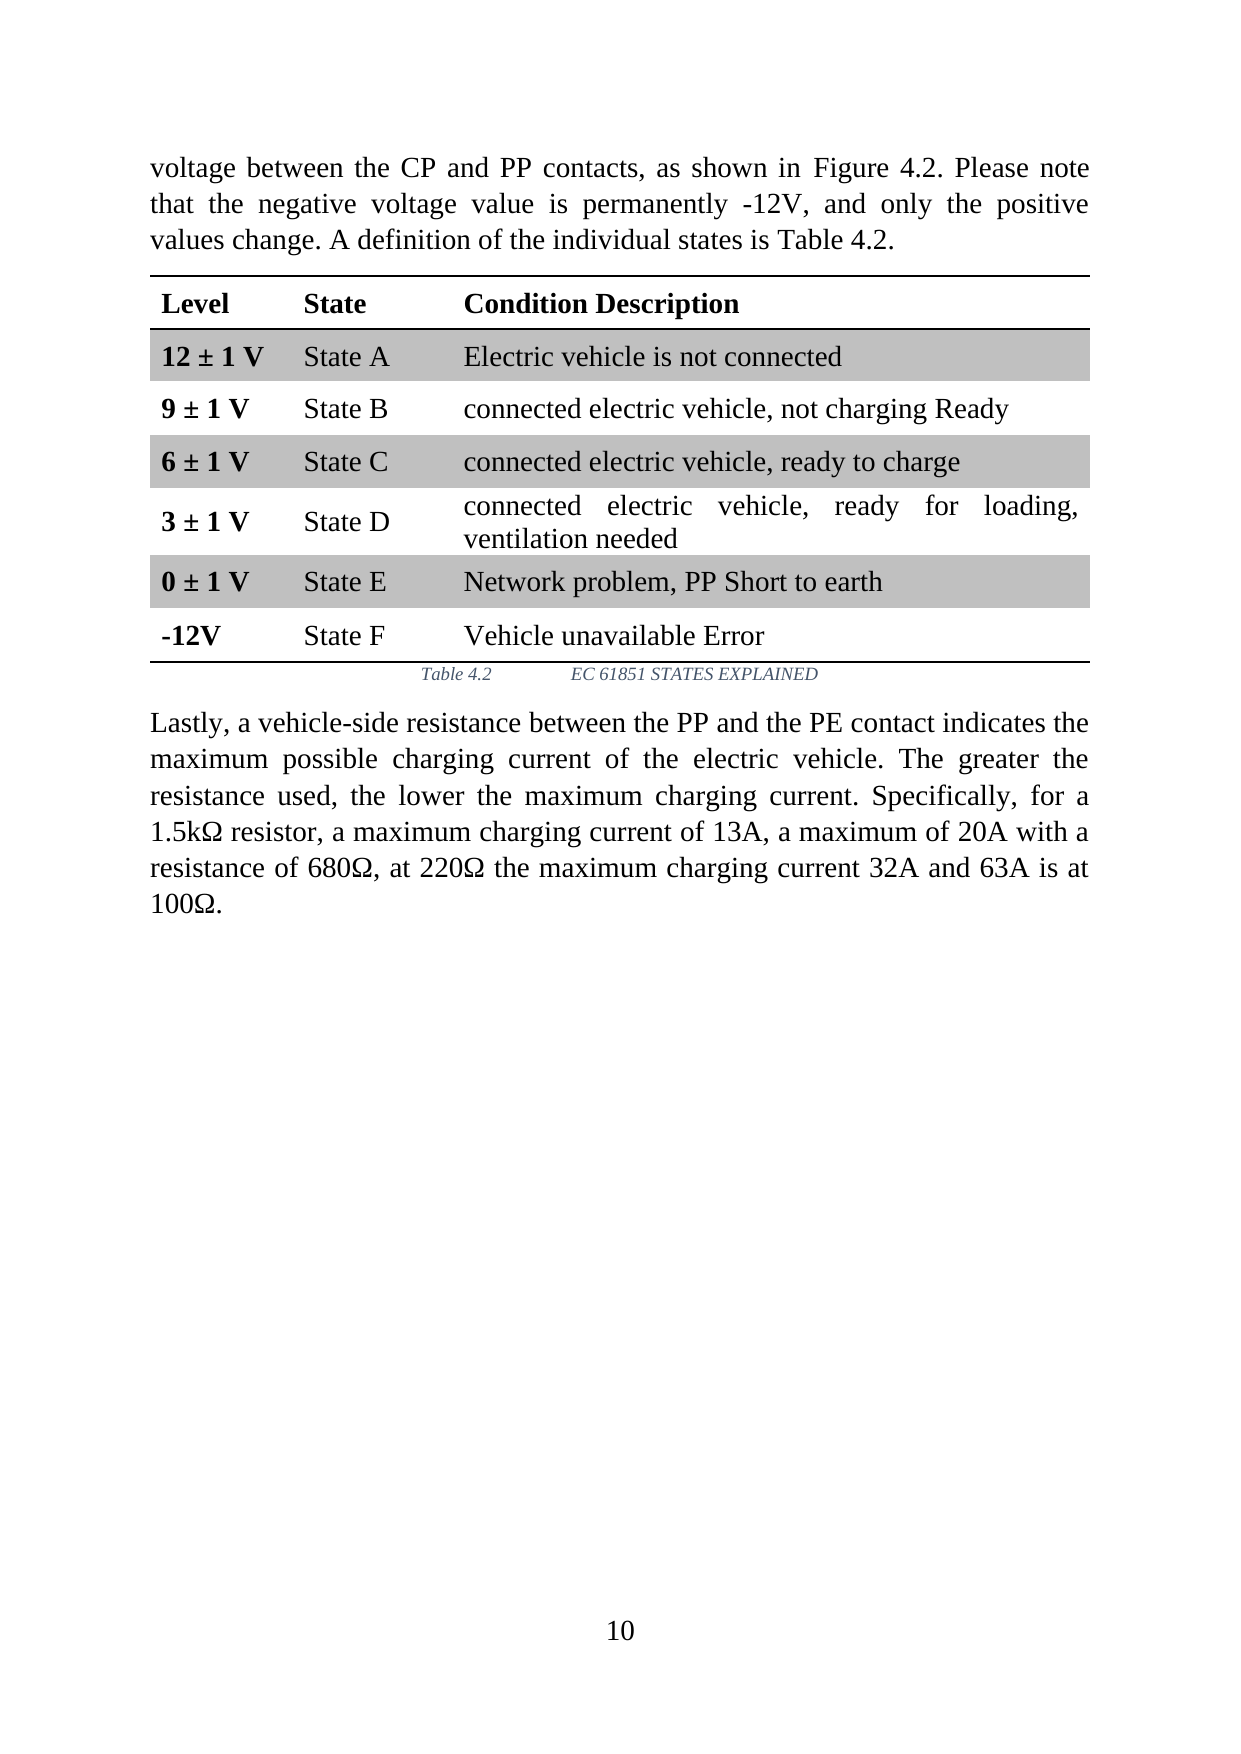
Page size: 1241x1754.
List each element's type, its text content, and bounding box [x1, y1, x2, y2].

table_cell State D [292, 488, 452, 555]
table_cell Vehicle unavailable Error [452, 608, 1090, 661]
table_cell 0 ± 1 V [150, 555, 292, 608]
table_cell Network problem, PP Short to earth [452, 555, 1090, 608]
table_cell 12 ± 1 V [150, 330, 292, 381]
table_cell State F [292, 608, 452, 661]
table_cell State B [292, 381, 452, 434]
table_cell connected electric vehicle, ready to charge [452, 435, 1090, 488]
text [150, 150, 1090, 256]
table_cell connected electric vehicle, not charging Ready [452, 381, 1090, 434]
table_cell Electric vehicle is not connected [452, 330, 1090, 381]
table_cell 3 ± 1 V [150, 488, 292, 555]
table_cell -12V [150, 608, 292, 661]
text Lastly, a vehicle-side resistance between the PP and the PE contact indicates the maximum possible charging current of the electric vehicle. The greater the resistance used, the lower the maximum charging current. Specifically, for a 1.5kΩ resistor, a maximum charging current of 13A, a maximum of 20A with a resistance of 680Ω, at 220Ω the maximum charging current 32A and 63A is at 100Ω. [150, 705, 1090, 920]
table_cell 6 ± 1 V [150, 435, 292, 488]
table_cell connected electric vehicle, ready for loading, ventilation needed [452, 488, 1090, 555]
table_cell State C [292, 435, 452, 488]
table_cell 9 ± 1 V [150, 381, 292, 434]
table_header Condition Description [452, 277, 1090, 328]
table_header Level [150, 277, 292, 328]
table_cell State E [292, 555, 452, 608]
table_header State [292, 277, 452, 328]
table_cell State A [292, 330, 452, 381]
text Table 4.2 EC 61851 STATES EXPLAINED [150, 663, 1090, 684]
